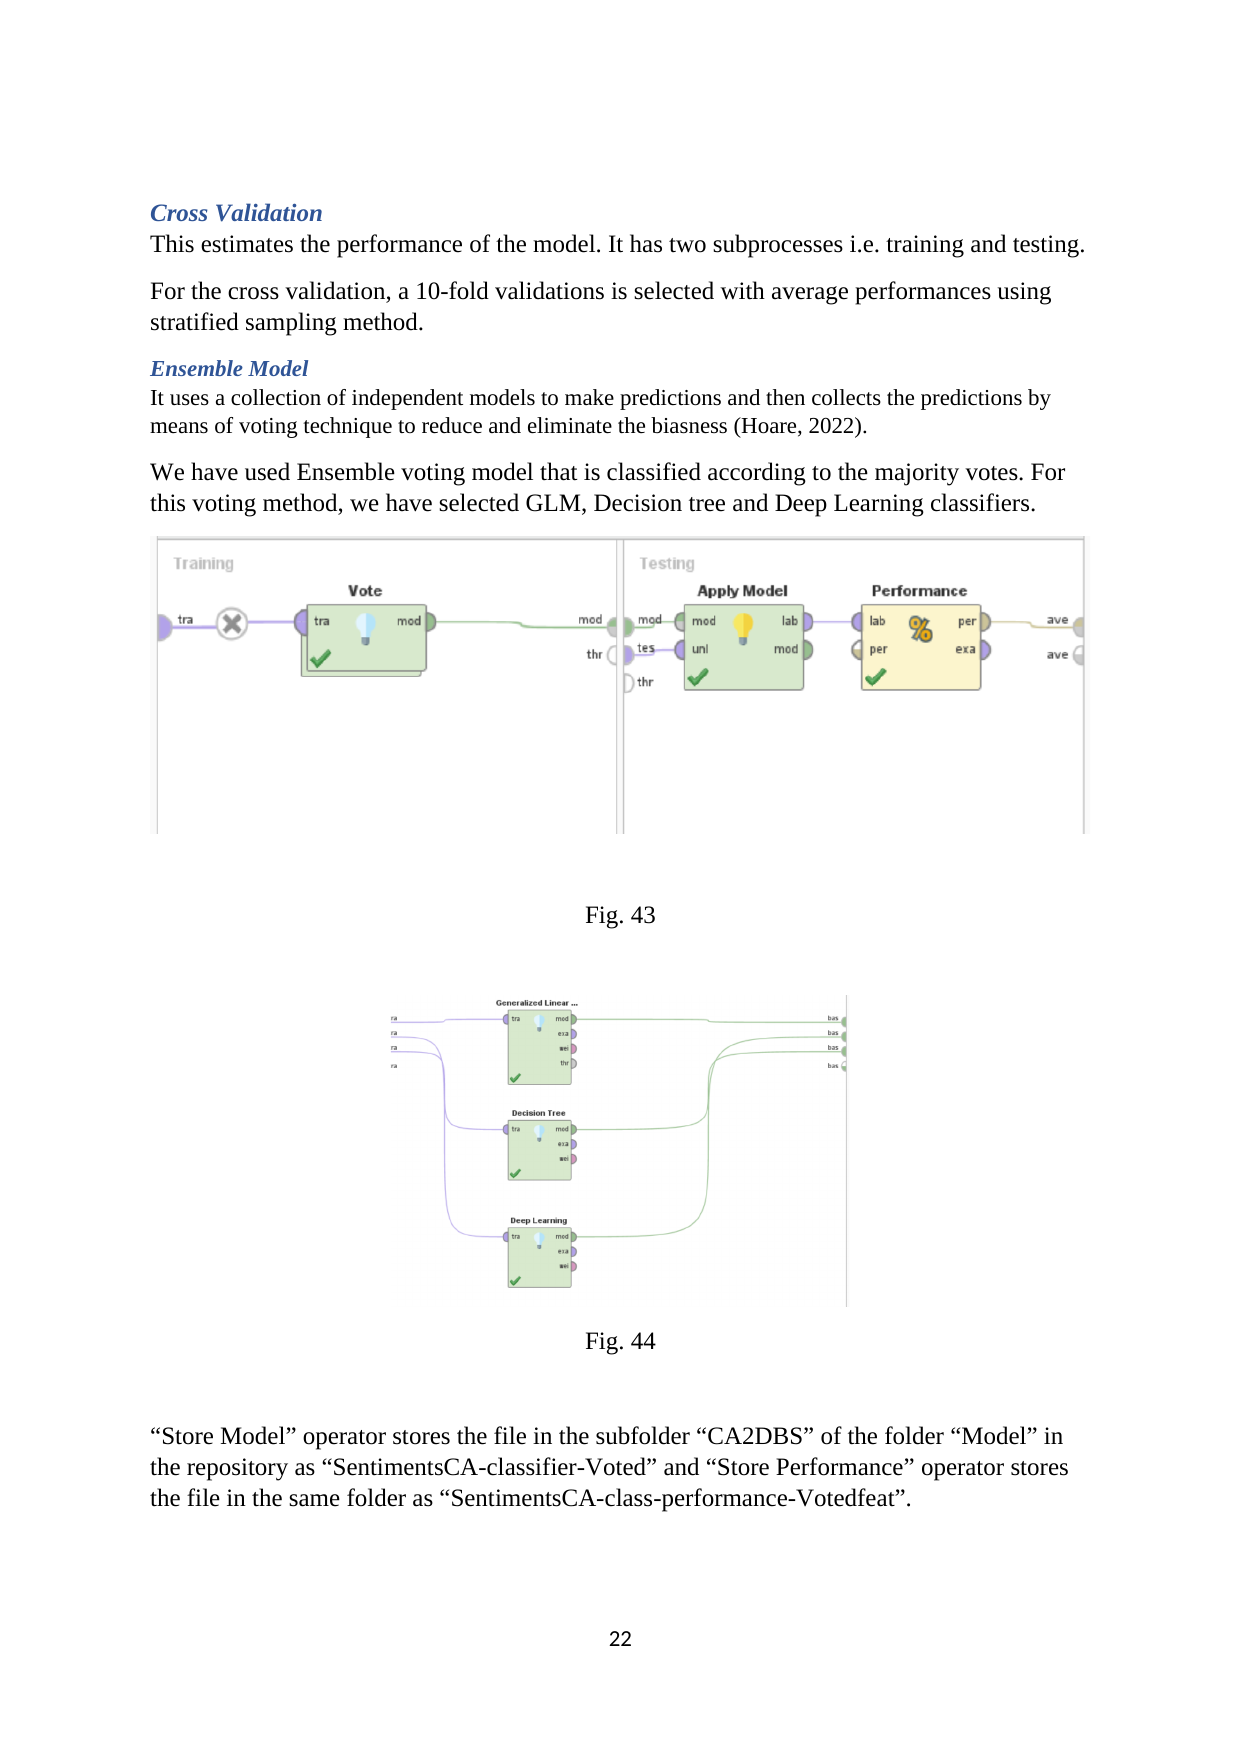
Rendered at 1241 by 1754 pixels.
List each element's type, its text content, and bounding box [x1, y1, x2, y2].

text Fig. 44 [150, 1326, 1090, 1354]
text It uses a collection of independent models to make predictions and then collects the predictions by means of voting technique to reduce and eliminate the biasness (Hoare, 2022). [150, 384, 1090, 438]
text For the cross validation, a 10-fold validations is selected with average performances using stratified sampling method. [150, 276, 1090, 336]
text Fig. 43 [150, 900, 1090, 928]
picture [390, 995, 850, 1307]
text We have used Ensemble voting model that is classified according to the majority votes. For this voting method, we have selected GLM, Decision tree and Deep Learning classifiers. [150, 457, 1090, 517]
text This estimates the performance of the model. It has two subprocesses i.e. training and testing. [150, 229, 1090, 257]
picture [150, 536, 1091, 834]
subtitle Cross Validation [150, 198, 1090, 226]
text “Store Model” operator stores the file in the subfolder “CA2DBS” of the folder “Model” in the repository as “SentimentsCA-classifier-Voted” and “Store Performance” operator stores the file in the same folder as “SentimentsCA-class-performance-Votedfeat”. [150, 1421, 1090, 1512]
subtitle Ensemble Model [150, 355, 1090, 382]
